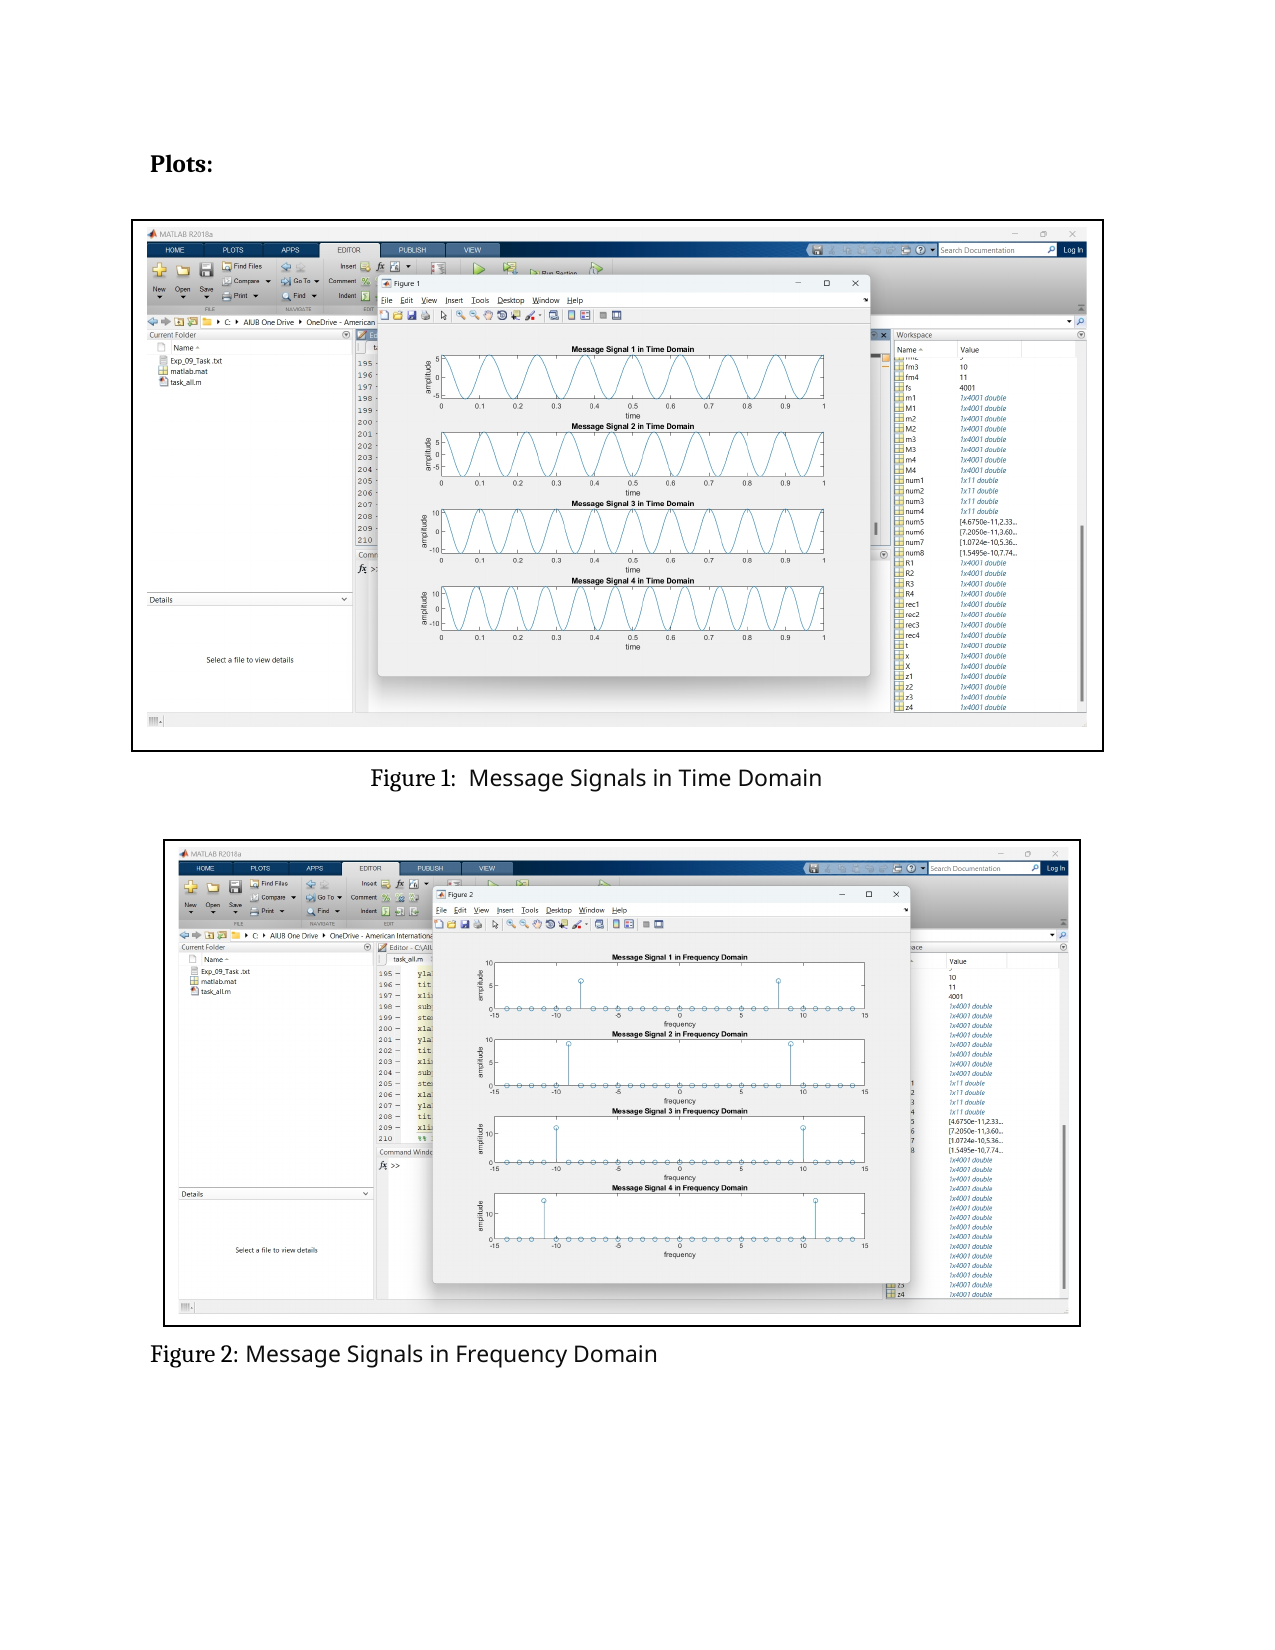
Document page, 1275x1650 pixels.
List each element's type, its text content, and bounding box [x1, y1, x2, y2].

picture [178, 847, 1069, 1314]
picture [147, 227, 1087, 727]
